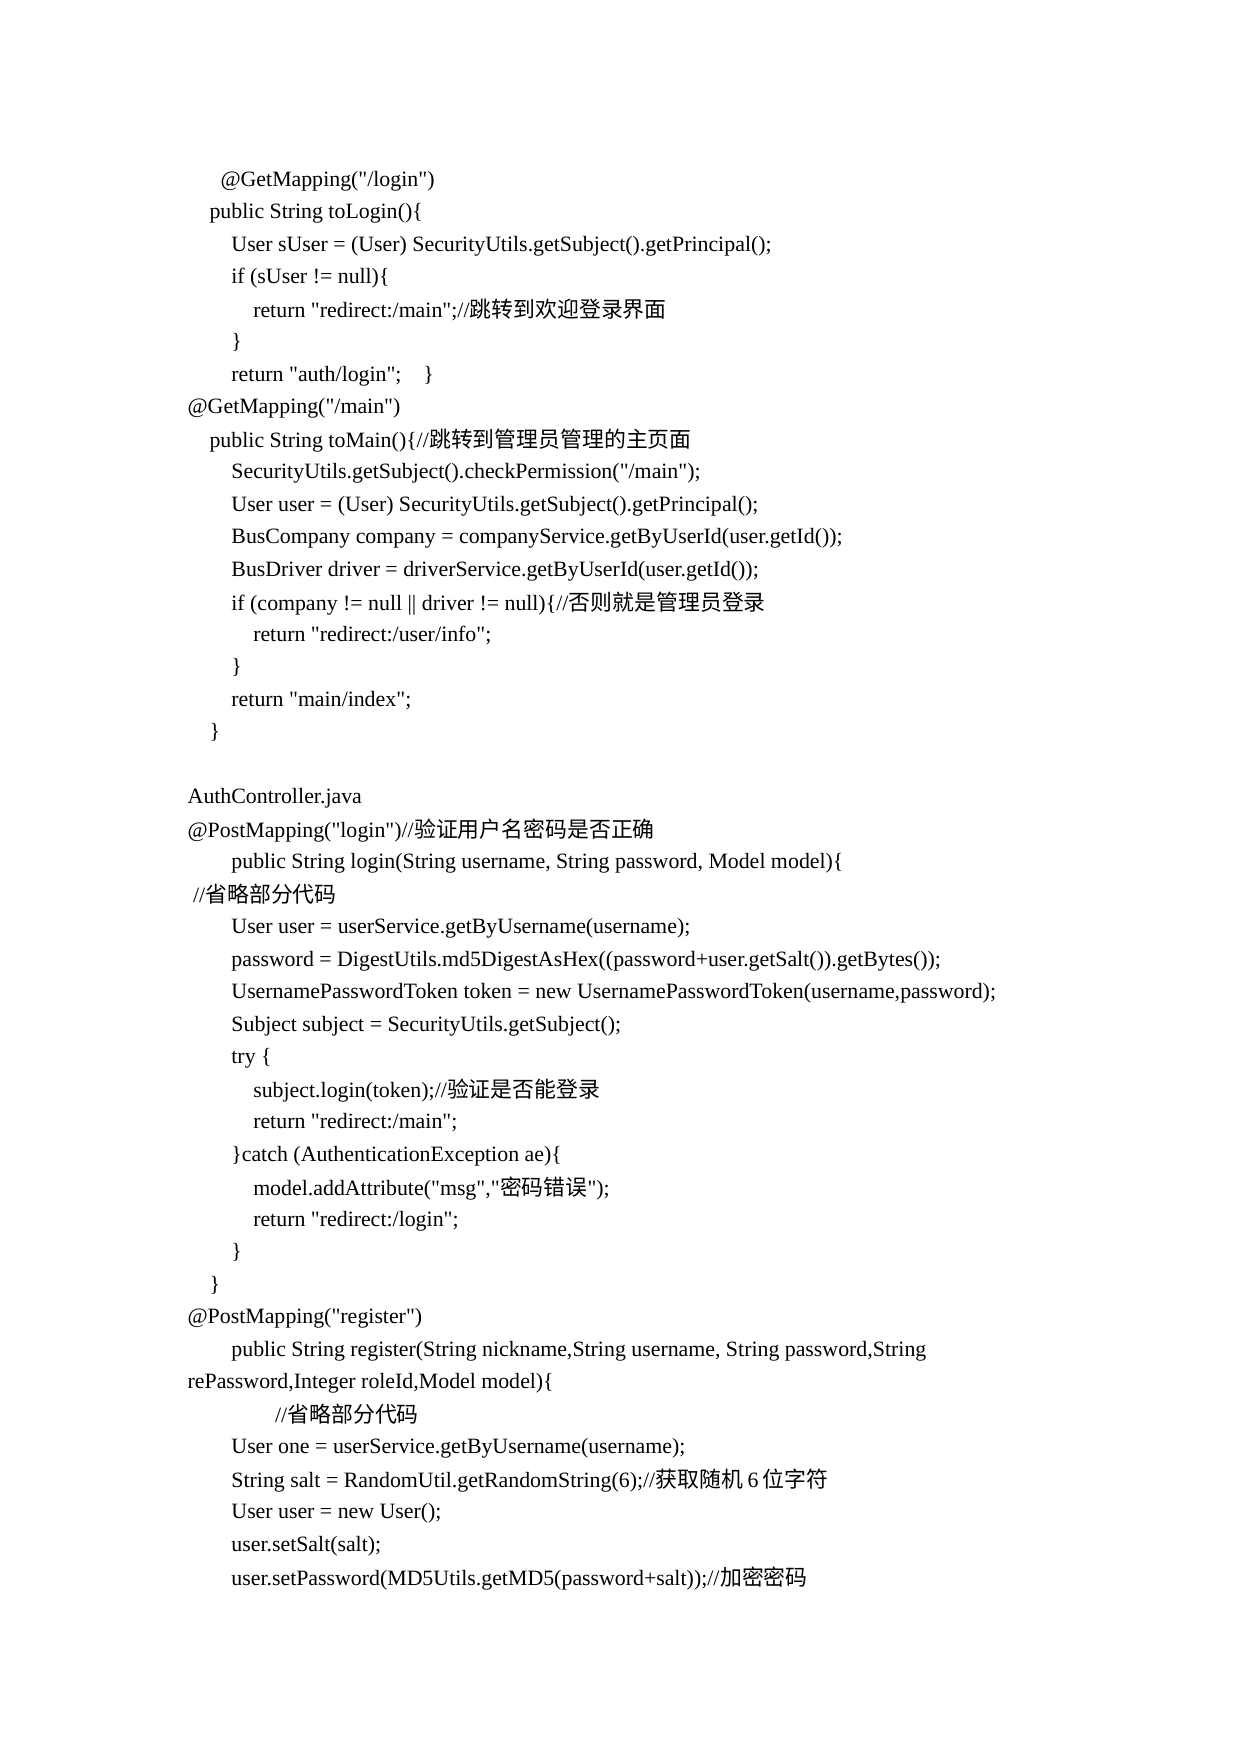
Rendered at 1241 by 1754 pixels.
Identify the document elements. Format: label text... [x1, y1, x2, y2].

text } [187, 649, 1053, 682]
text return "redirect:/main";//跳转到欢迎登录界面 [187, 292, 1053, 324]
text return "redirect:/login"; [187, 1202, 1053, 1234]
text User user = userService.getByUsername(username); [187, 909, 1053, 942]
text User user = new User(); [187, 1494, 1053, 1527]
text } [187, 714, 1053, 747]
text if (company != null || driver != null){//否则就是管理员登录 [187, 584, 1053, 617]
text public String login(String username, String password, Model model){ [187, 844, 1053, 877]
text BusDriver driver = driverService.getByUserId(user.getId()); [187, 552, 1053, 584]
text String salt = RandomUtil.getRandomString(6);//获取随机6位字符 [187, 1462, 1053, 1494]
text user.setSalt(salt); [187, 1527, 1053, 1559]
text BusCompany company = companyService.getByUserId(user.getId()); [187, 519, 1053, 552]
text public String toMain(){//跳转到管理员管理的主页面 [187, 422, 1053, 454]
text return "redirect:/main"; [187, 1104, 1053, 1137]
text try { [187, 1039, 1053, 1072]
text @GetMapping("/main") [187, 389, 1053, 422]
text } [187, 324, 1053, 357]
text public String toLogin(){ [187, 194, 1053, 227]
text subject.login(token);//验证是否能登录 [187, 1072, 1053, 1104]
text @GetMapping("/login") [187, 162, 1053, 194]
text @PostMapping("register") [187, 1299, 1053, 1332]
text } [187, 1267, 1053, 1299]
text //省略部分代码 [187, 877, 1053, 909]
text SecurityUtils.getSubject().checkPermission("/main"); [187, 454, 1053, 487]
text AuthController.java [187, 779, 1053, 812]
text password = DigestUtils.md5DigestAsHex((password+user.getSalt()).getBytes()); [187, 942, 1053, 974]
text }catch (AuthenticationException ae){ [187, 1137, 1053, 1169]
text return "auth/login"; } [187, 357, 1053, 389]
text User user = (User) SecurityUtils.getSubject().getPrincipal(); [187, 487, 1053, 519]
text model.addAttribute("msg","密码错误"); [187, 1169, 1053, 1202]
text return "redirect:/user/info"; [187, 617, 1053, 649]
text Subject subject = SecurityUtils.getSubject(); [187, 1007, 1053, 1039]
text return "main/index"; [187, 682, 1053, 714]
text User one = userService.getByUsername(username); [187, 1429, 1053, 1462]
text } [187, 1234, 1053, 1267]
text user.setPassword(MD5Utils.getMD5(password+salt));//加密密码 [187, 1559, 1053, 1592]
text @PostMapping("login")//验证用户名密码是否正确 [187, 812, 1053, 844]
text UsernamePasswordToken token = new UsernamePasswordToken(username,password); [187, 974, 1053, 1007]
text User sUser = (User) SecurityUtils.getSubject().getPrincipal(); [187, 227, 1053, 259]
text //省略部分代码 [187, 1397, 1053, 1429]
text if (sUser != null){ [187, 259, 1053, 292]
text public String register(String nickname,String username, String password,String rePassword,Integer roleId,Model model){ [187, 1332, 1053, 1397]
